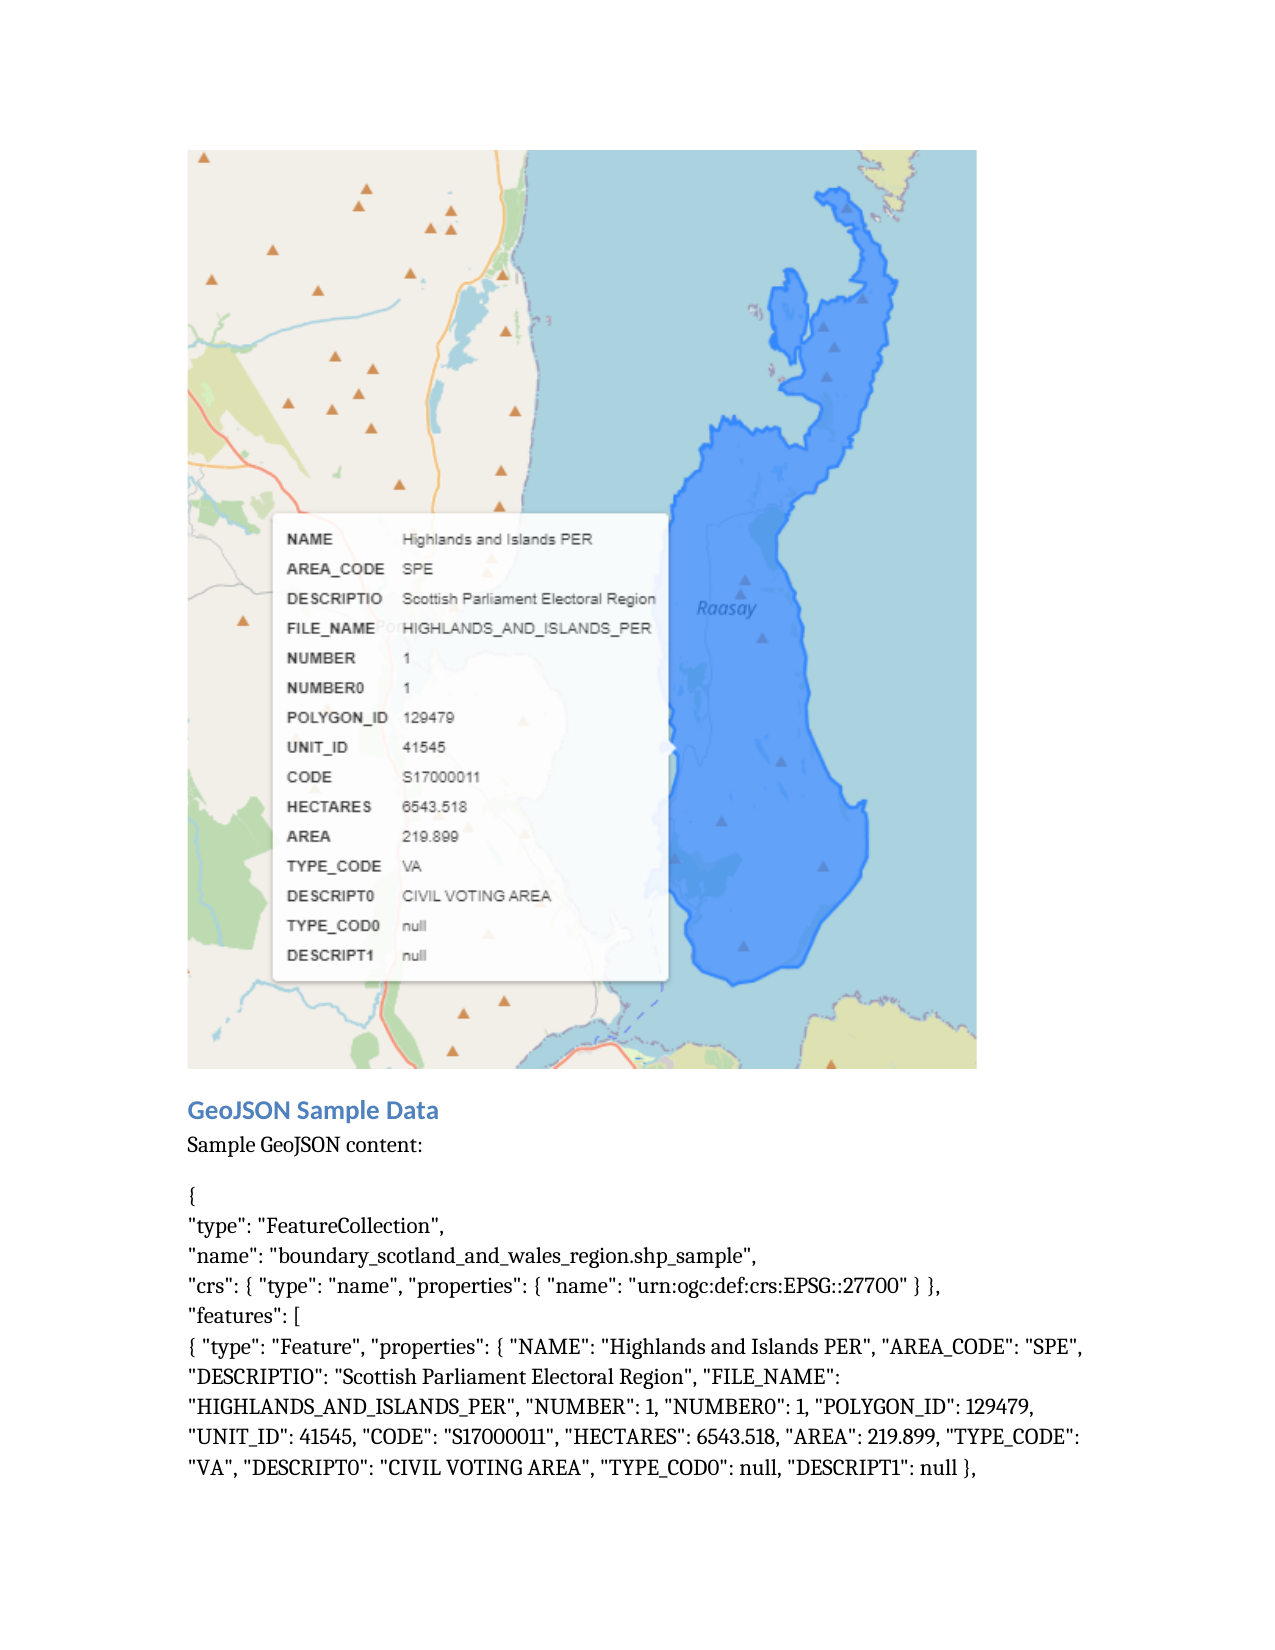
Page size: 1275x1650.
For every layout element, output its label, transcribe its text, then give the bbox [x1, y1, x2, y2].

subtitle GeoJSON Sample Data [187, 1093, 1087, 1127]
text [187, 1182, 1087, 1481]
picture [187, 150, 977, 1069]
text Sample GeoJSON content: [187, 1131, 1087, 1158]
